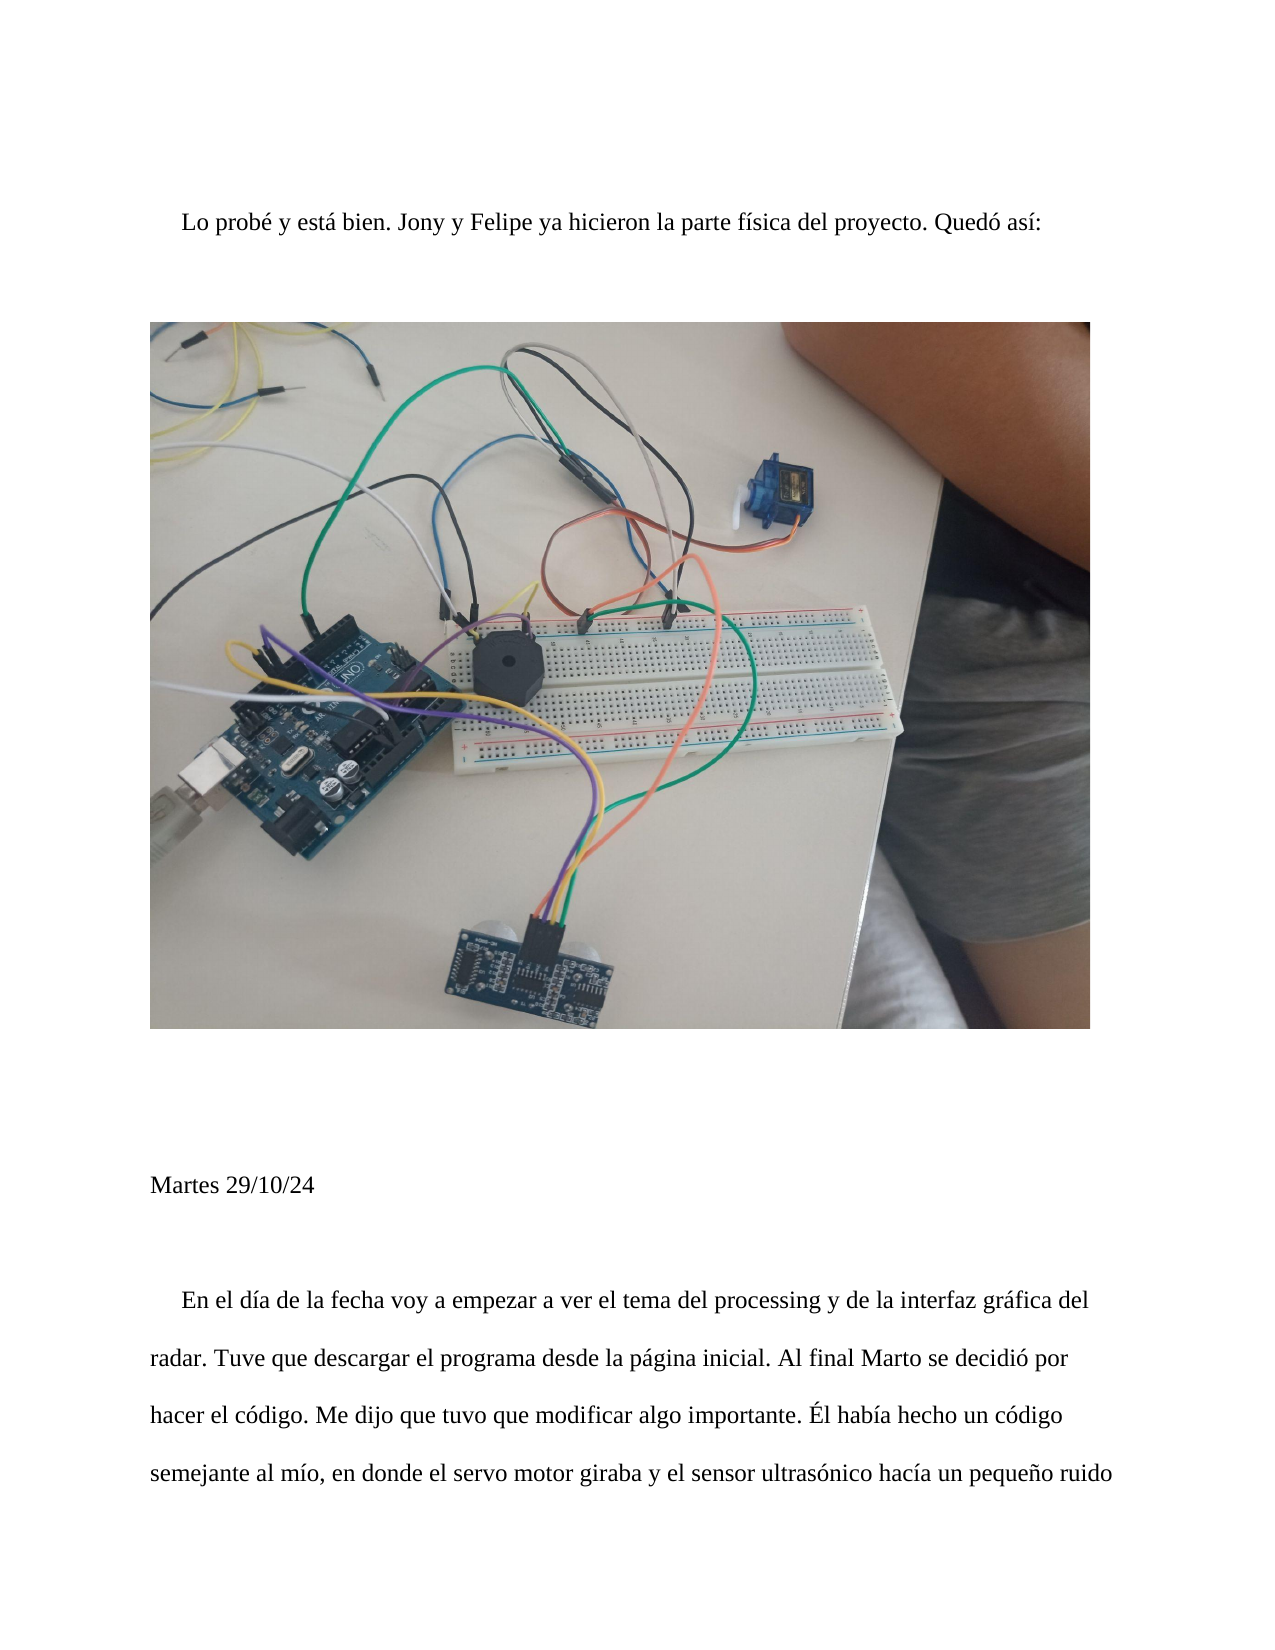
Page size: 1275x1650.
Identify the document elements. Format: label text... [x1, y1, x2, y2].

text Martes 29/10/24 [150, 1170, 1125, 1199]
text Lo probé y está bien. Jony y Felipe ya hicieron la parte física del proyecto. Quedó así: [150, 207, 1125, 236]
picture [150, 322, 1091, 1029]
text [150, 1285, 1125, 1486]
